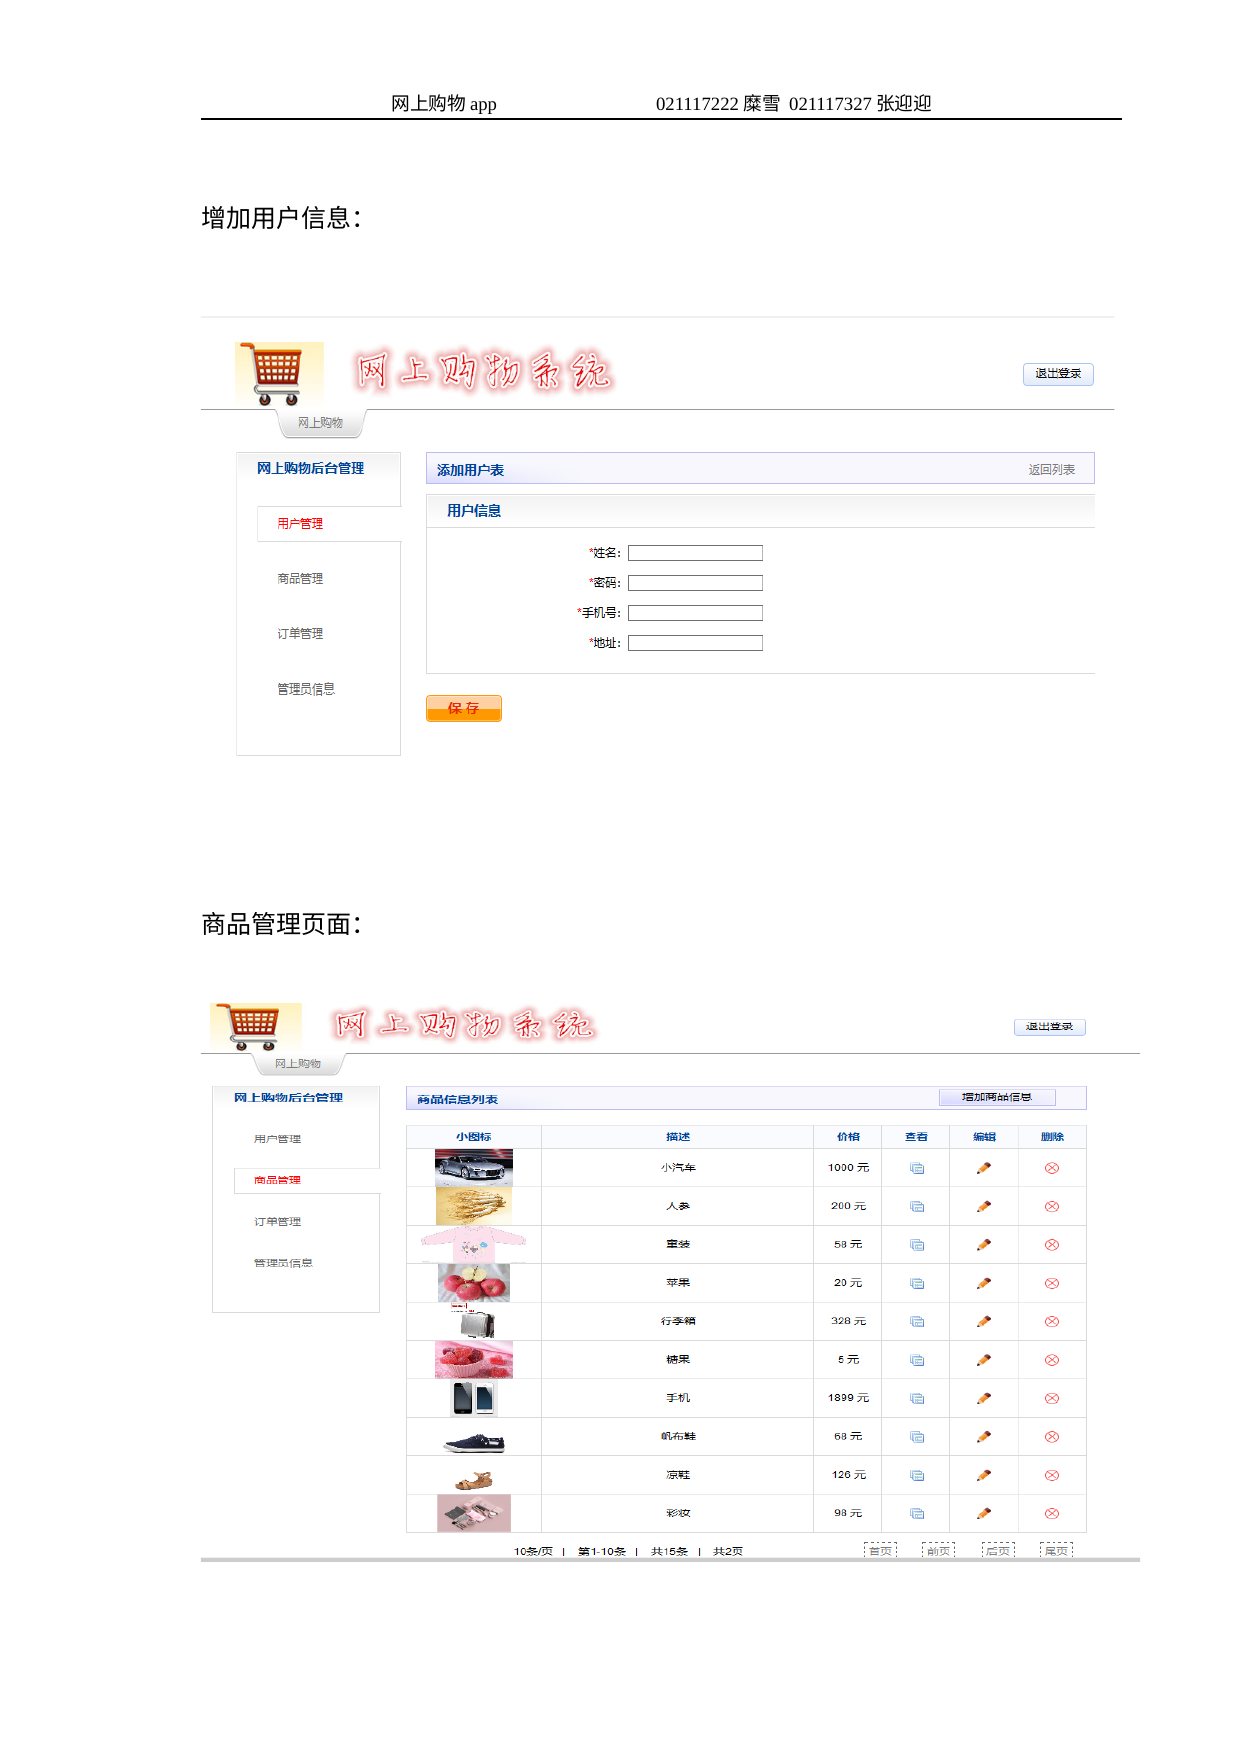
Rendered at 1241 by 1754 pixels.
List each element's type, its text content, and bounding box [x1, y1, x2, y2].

text 增加用户信息： [201, 182, 1122, 250]
picture [200, 997, 1141, 1562]
picture [200, 316, 1115, 803]
text 商品管理页面： [201, 889, 1122, 957]
